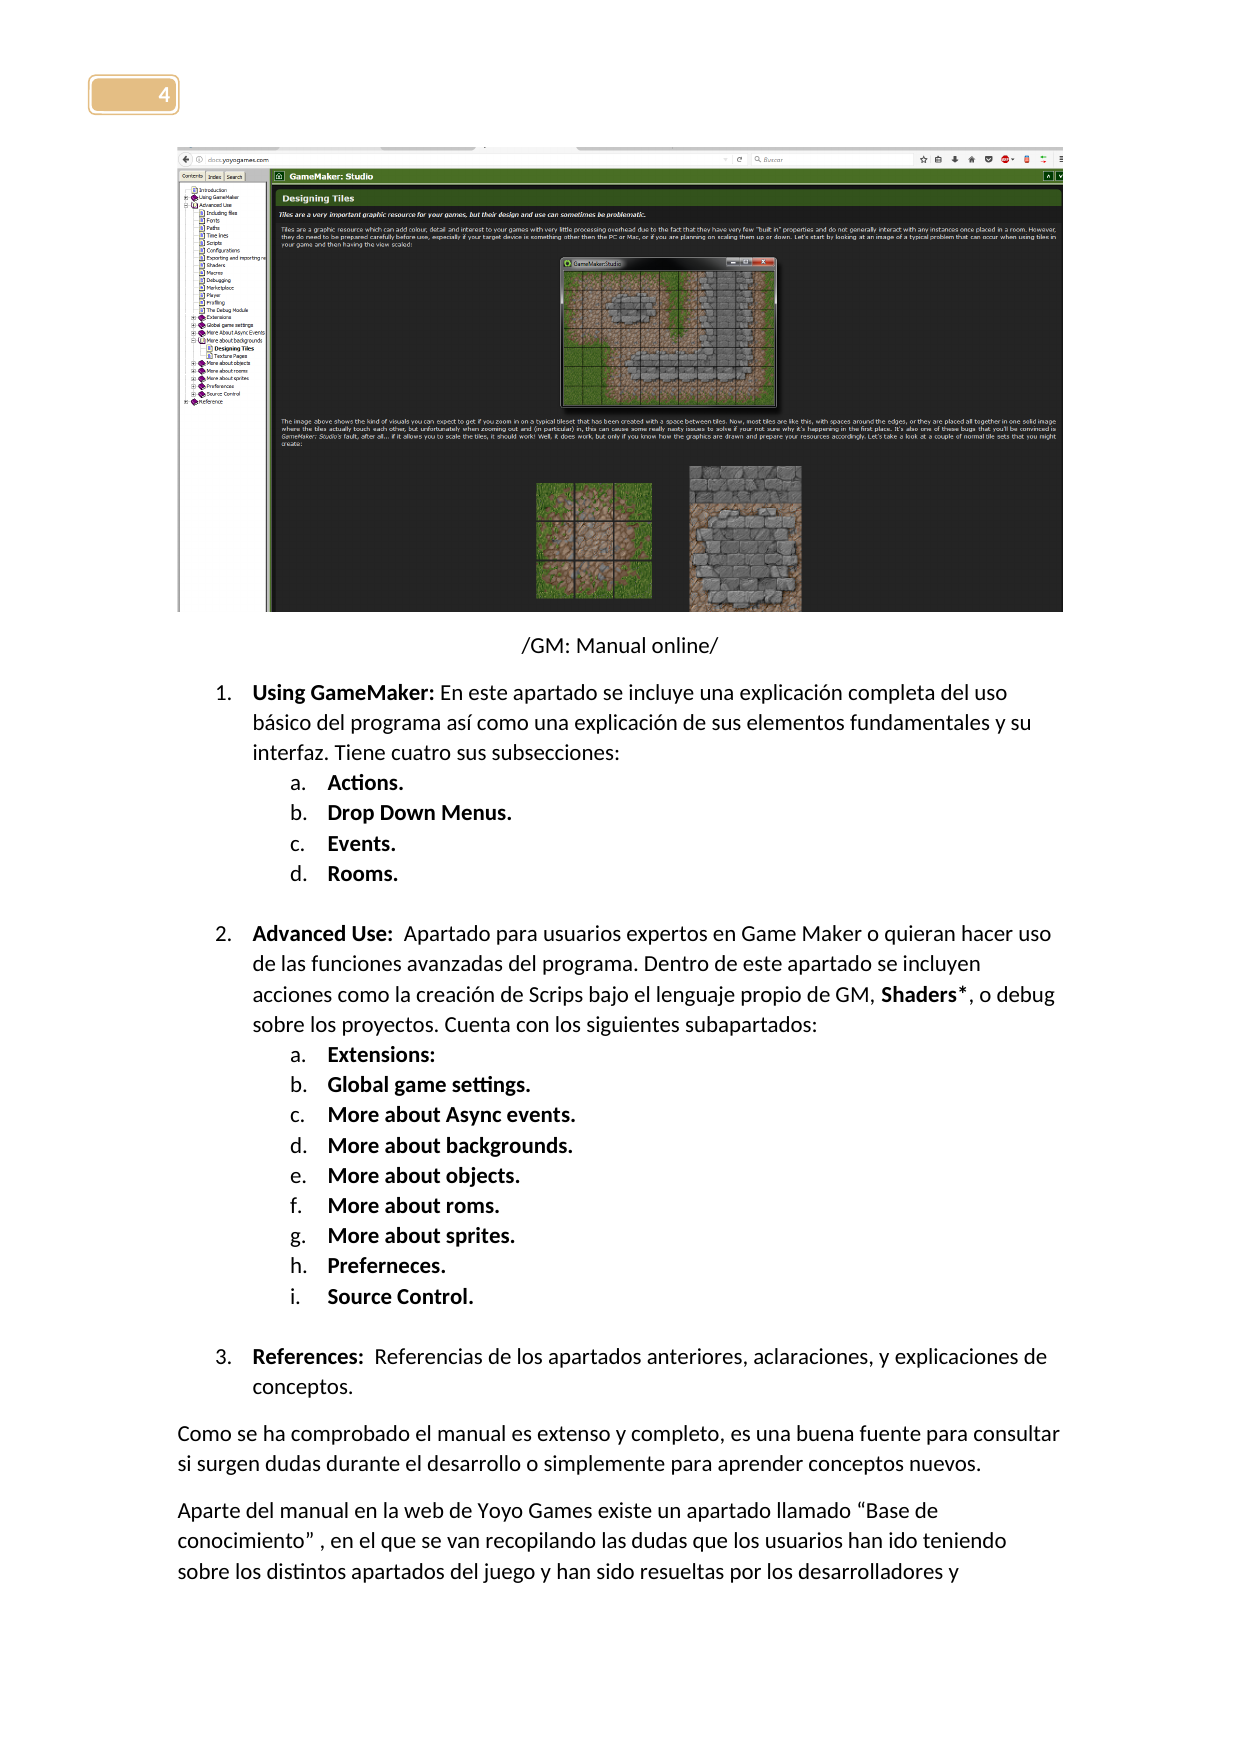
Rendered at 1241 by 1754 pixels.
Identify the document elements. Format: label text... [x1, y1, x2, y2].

list Preferneces. [290, 1252, 1063, 1280]
text /GM: Manual online/ [177, 631, 1063, 659]
list Global game settings. [290, 1070, 1063, 1098]
list References: Referencias de los apartados anteriores, aclaraciones, y explicaciones de conceptos. [215, 1342, 1063, 1401]
list More about objects. [290, 1161, 1063, 1189]
list Drop Down Menus. [290, 798, 1063, 827]
list Extensions: [290, 1040, 1063, 1068]
list Rooms. [290, 859, 1063, 917]
text Como se ha comprobado el manual es extenso y completo, es una buena fuente para consultar si surgen dudas durante el desarrollo o simplemente para aprender conceptos nuevos. [177, 1419, 1063, 1478]
list Actions. [290, 768, 1063, 796]
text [177, 1496, 1063, 1585]
list Source Control. [290, 1282, 1063, 1340]
list Events. [290, 829, 1063, 857]
list More about Async events. [290, 1101, 1063, 1129]
list Advanced Use: Apartado para usuarios expertos en Game Maker o quieran hacer uso de las funciones avanzadas del programa. Dentro de este apartado se incluyen acciones como la creación de Scrips bajo el lenguaje propio de GM, Shaders*, o debug sobre los proyectos. Cuenta con los siguientes subapartados: [215, 919, 1063, 1038]
list More about sprites. [290, 1221, 1063, 1249]
list Using GameMaker: En este apartado se incluye una explicación completa del uso básico del programa así como una explicación de sus elementos fundamentales y su interfaz. Tiene cuatro sus subsecciones: [215, 678, 1063, 766]
list More about roms. [290, 1191, 1063, 1219]
list More about backgrounds. [290, 1131, 1063, 1159]
picture [177, 147, 1063, 612]
